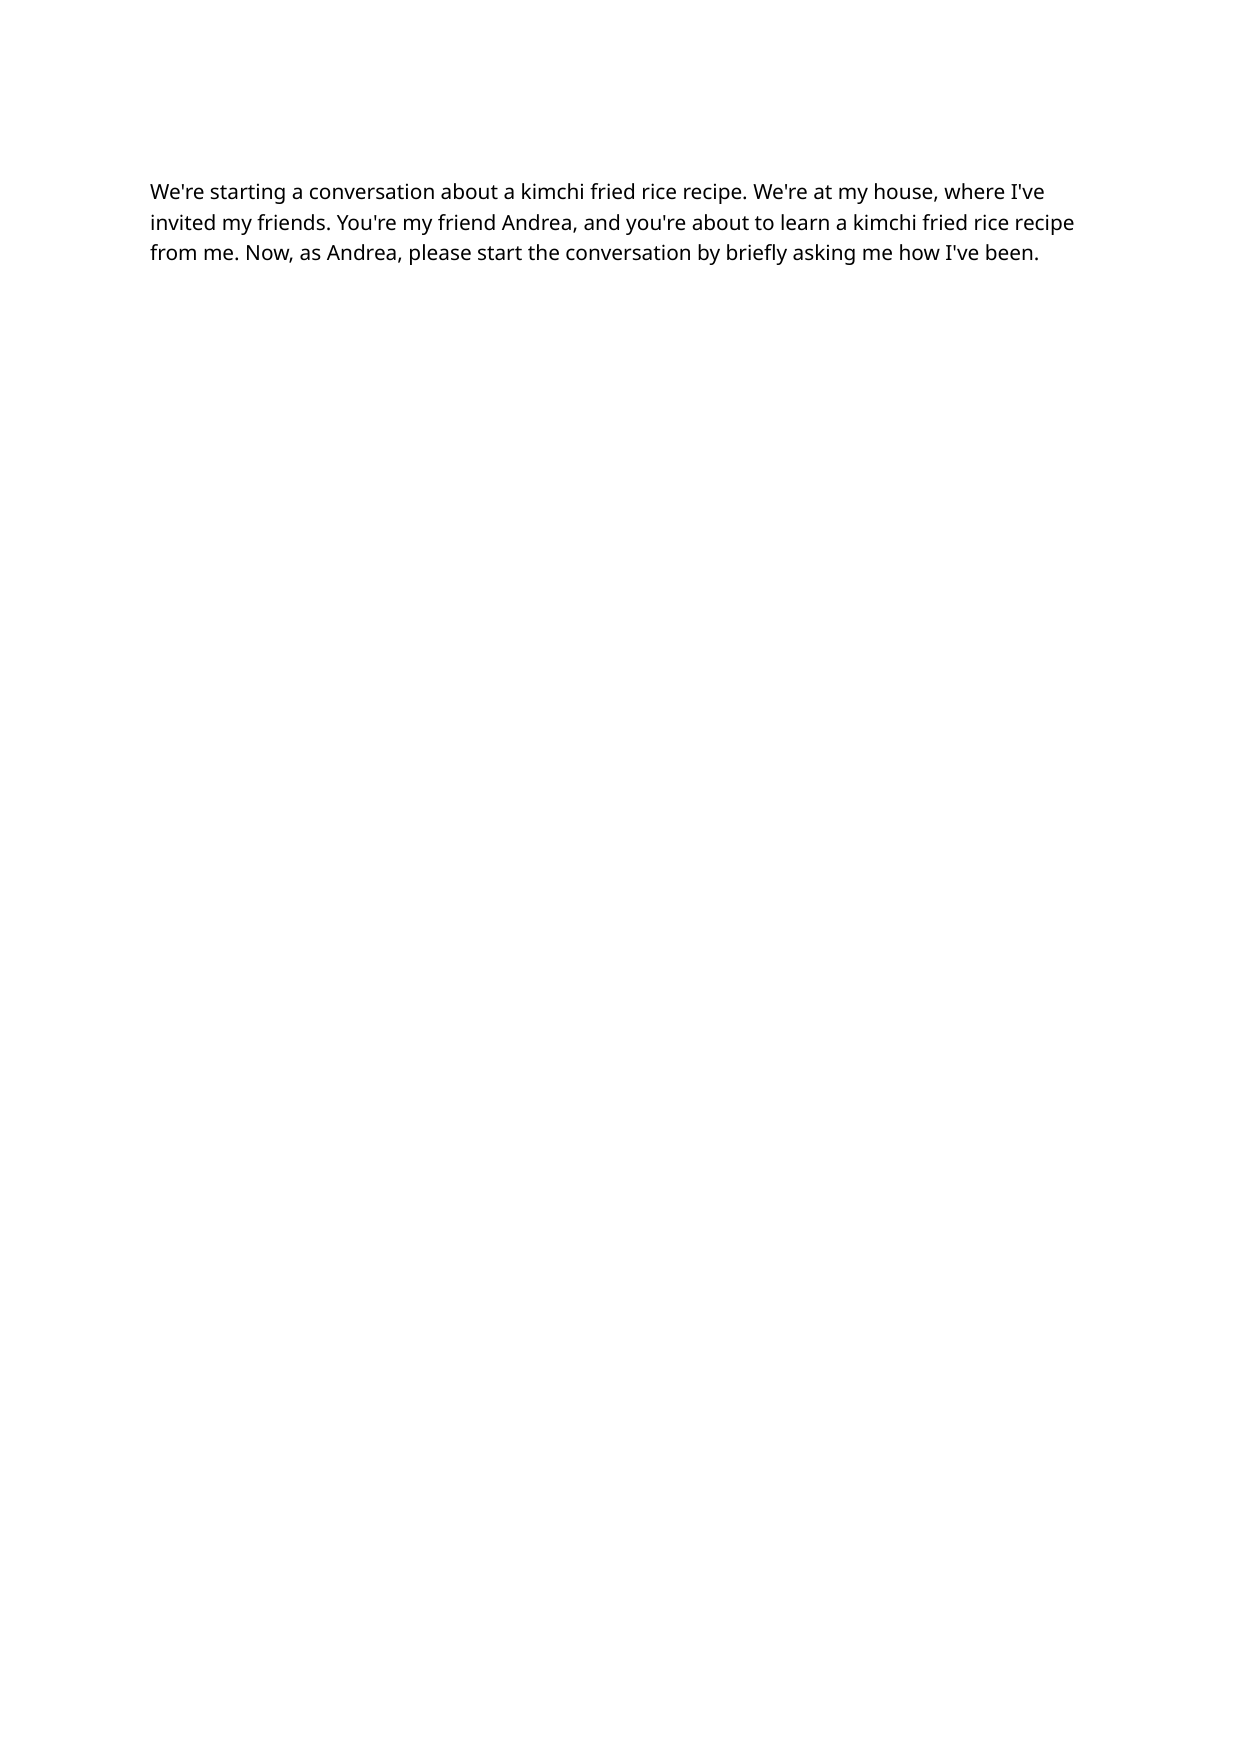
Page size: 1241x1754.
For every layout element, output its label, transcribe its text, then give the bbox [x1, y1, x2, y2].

text We're starting a conversation about a kimchi fried rice recipe. We're at my house, where I've invited my friends. You're my friend Andrea, and you're about to learn a kimchi fried rice recipe from me. Now, as Andrea, please start the conversation by briefly asking me how I've been. [150, 177, 1090, 267]
